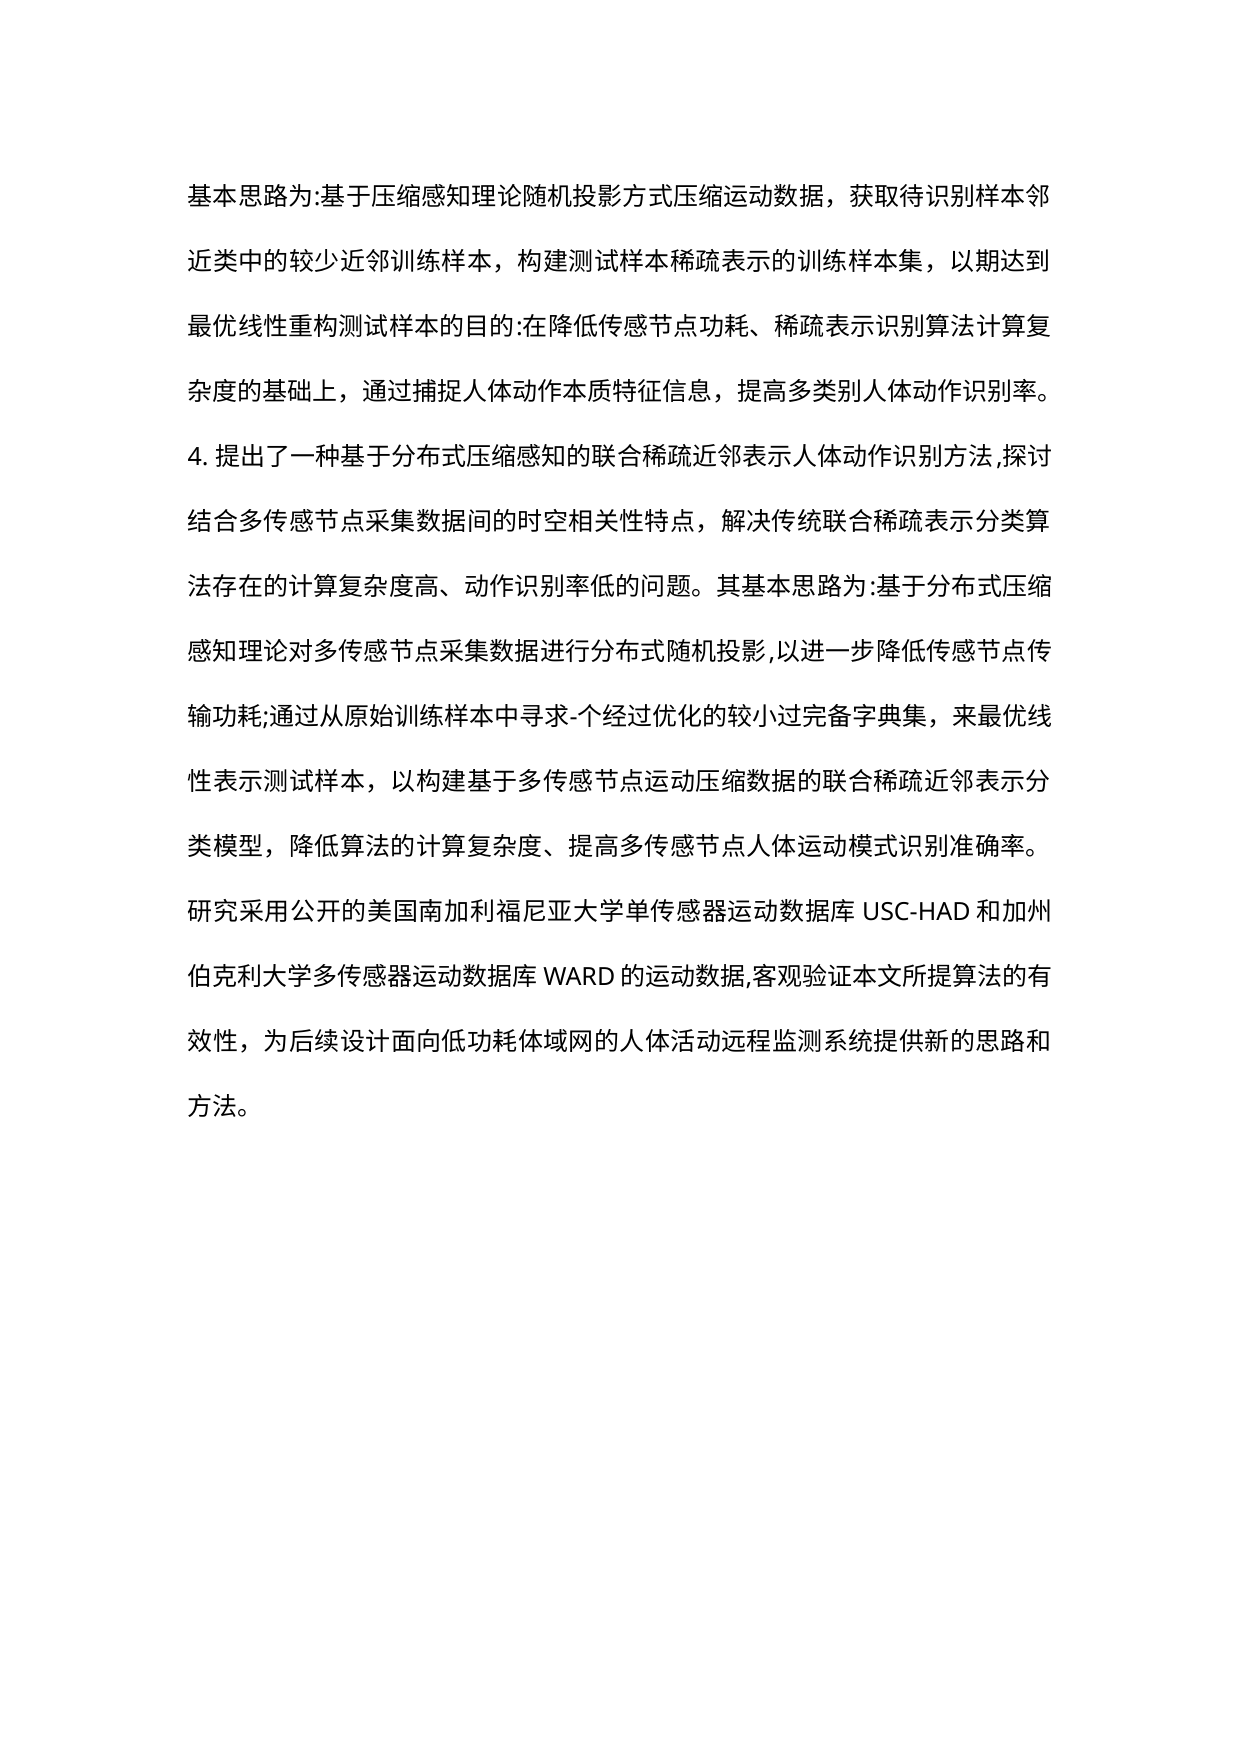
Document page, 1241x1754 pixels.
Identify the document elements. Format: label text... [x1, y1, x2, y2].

text 4. 提出了一种基于分布式压缩感知的联合稀疏近邻表示人体动作识别方法,探讨结合多传感节点采集数据间的时空相关性特点，解决传统联合稀疏表示分类算法存在的计算复杂度高、动作识别率低的问题。其基本思路为:基于分布式压缩感知理论对多传感节点采集数据进行分布式随机投影,以进一步降低传感节点传输功耗;通过从原始训练样本中寻求-个经过优化的较小过完备字典集，来最优线性表示测试样本，以构建基于多传感节点运动压缩数据的联合稀疏近邻表示分类模型，降低算法的计算复杂度、提高多传感节点人体运动模式识别准确率。研究采用公开的美国南加利福尼亚大学单传感器运动数据库USC-HAD和加州伯克利大学多传感器运动数据库WARD的运动数据,客观验证本文所提算法的有效性，为后续设计面向低功耗体域网的人体活动远程监测系统提供新的思路和方法。 [187, 422, 1053, 1137]
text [187, 162, 1053, 422]
